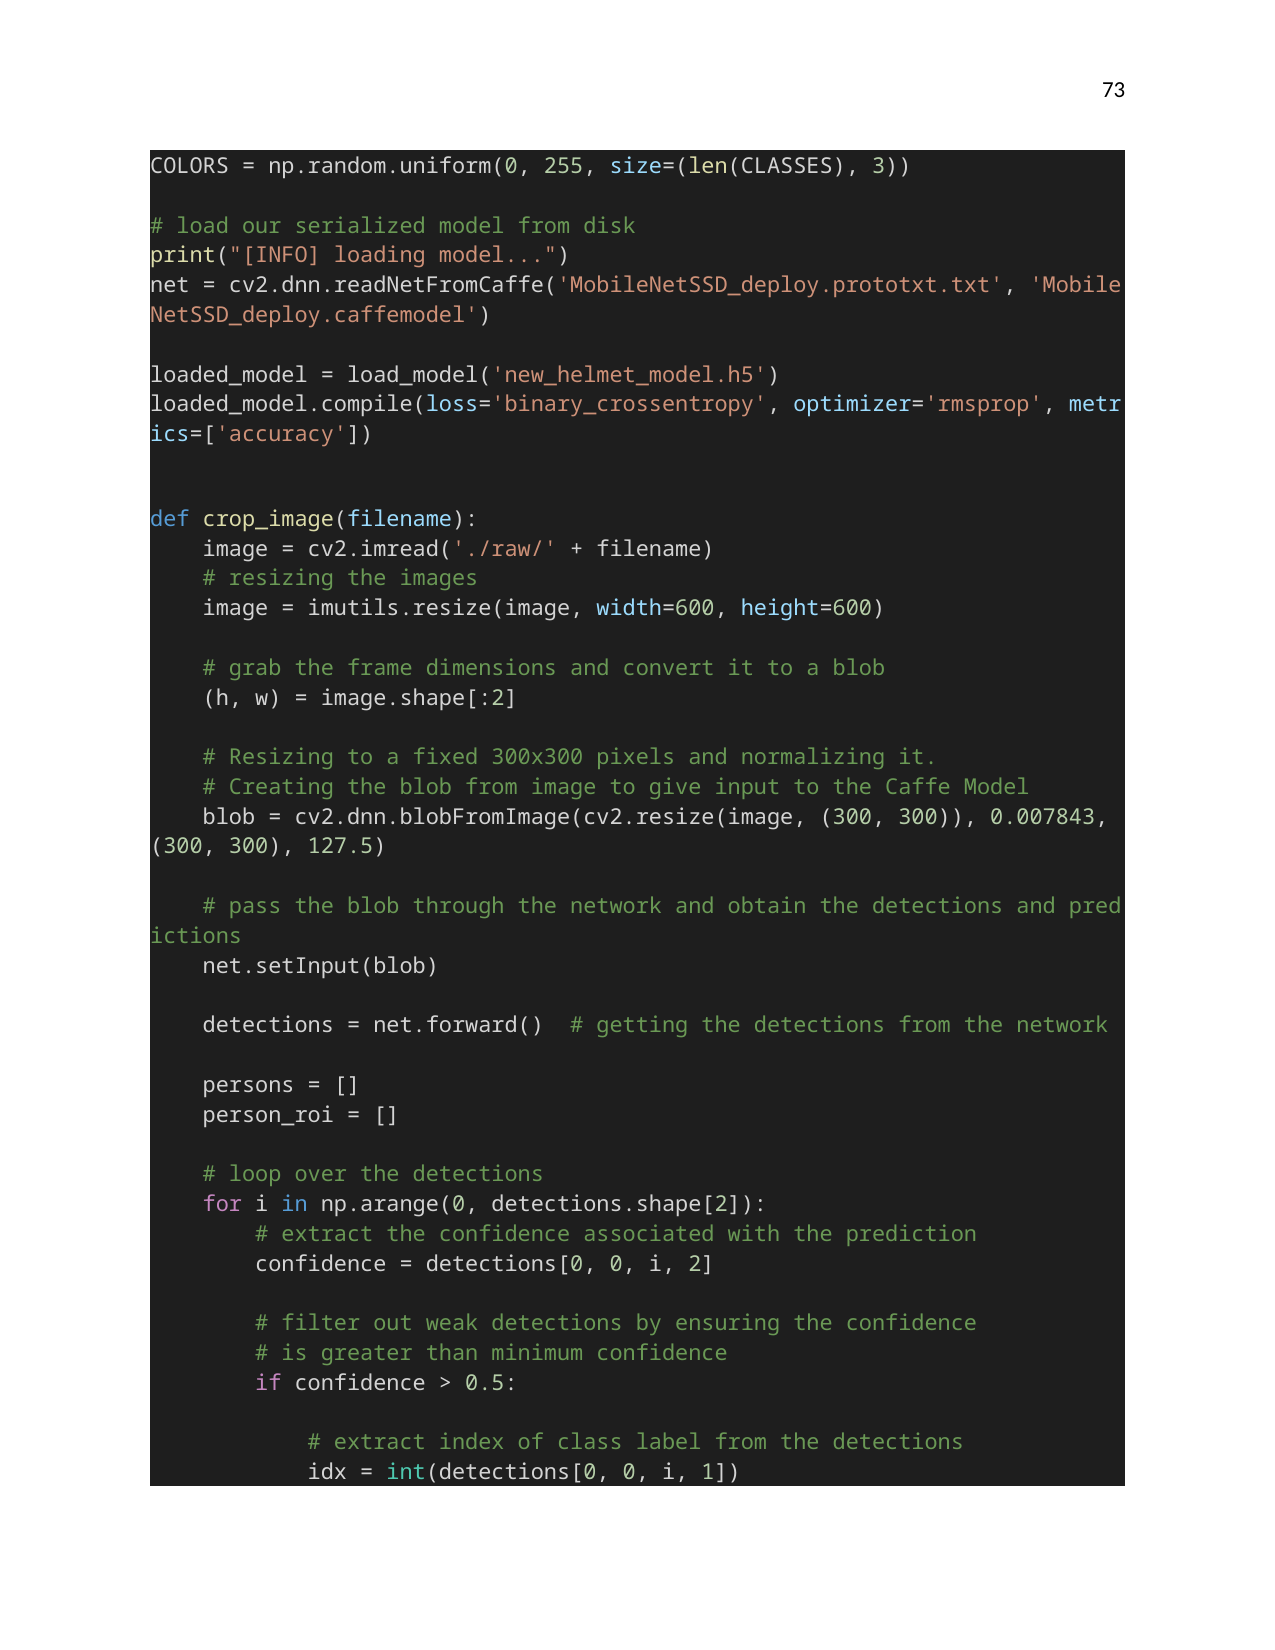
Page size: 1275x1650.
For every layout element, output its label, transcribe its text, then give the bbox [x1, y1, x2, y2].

text idx = int(detections[0, 0, i, 1]) [150, 1456, 1125, 1486]
text (h, w) = image.shape[:2] [150, 681, 1125, 711]
text # resizing the images [150, 562, 1125, 592]
text # Creating the blob from image to give input to the Caffe Model [150, 771, 1125, 801]
text net = cv2.dnn.readNetFromCaffe('MobileNetSSD_deploy.prototxt.txt', 'MobileNetSSD_deploy.caffemodel') [150, 269, 1125, 329]
text confidence = detections[0, 0, i, 2] [150, 1247, 1125, 1277]
text blob = cv2.dnn.blobFromImage(cv2.resize(image, (300, 300)), 0.007843, (300, 300), 127.5) [150, 801, 1125, 860]
text # load our serialized model from disk [150, 209, 1125, 239]
text person_roi = [] [150, 1098, 1125, 1128]
text def crop_image(filename): [150, 503, 1125, 532]
text # loop over the detections [150, 1158, 1125, 1188]
text # extract the confidence associated with the prediction [150, 1218, 1125, 1247]
text # pass the blob through the network and obtain the detections and predictions [150, 890, 1125, 949]
text print("[INFO] loading model...") [150, 239, 1125, 269]
text if confidence > 0.5: [150, 1367, 1125, 1396]
text detections = net.forward() # getting the detections from the network [150, 1009, 1125, 1039]
text # Resizing to a fixed 300x300 pixels and normalizing it. [150, 741, 1125, 771]
text # grab the frame dimensions and convert it to a blob [150, 652, 1125, 681]
text net.setInput(blob) [150, 949, 1125, 979]
text # filter out weak detections by ensuring the confidence [150, 1307, 1125, 1337]
text loaded_model.compile(loss='binary_crossentropy', optimizer='rmsprop', metrics=['accuracy']) [150, 388, 1125, 448]
text image = cv2.imread('./raw/' + filename) [150, 532, 1125, 562]
text COLORS = np.random.uniform(0, 255, size=(len(CLASSES), 3)) [150, 150, 1125, 180]
text persons = [] [150, 1069, 1125, 1098]
text # is greater than minimum confidence [150, 1337, 1125, 1367]
text image = imutils.resize(image, width=600, height=600) [150, 592, 1125, 622]
text # extract index of class label from the detections [150, 1426, 1125, 1456]
text loaded_model = load_model('new_helmet_model.h5') [150, 358, 1125, 388]
text for i in np.arange(0, detections.shape[2]): [150, 1188, 1125, 1218]
